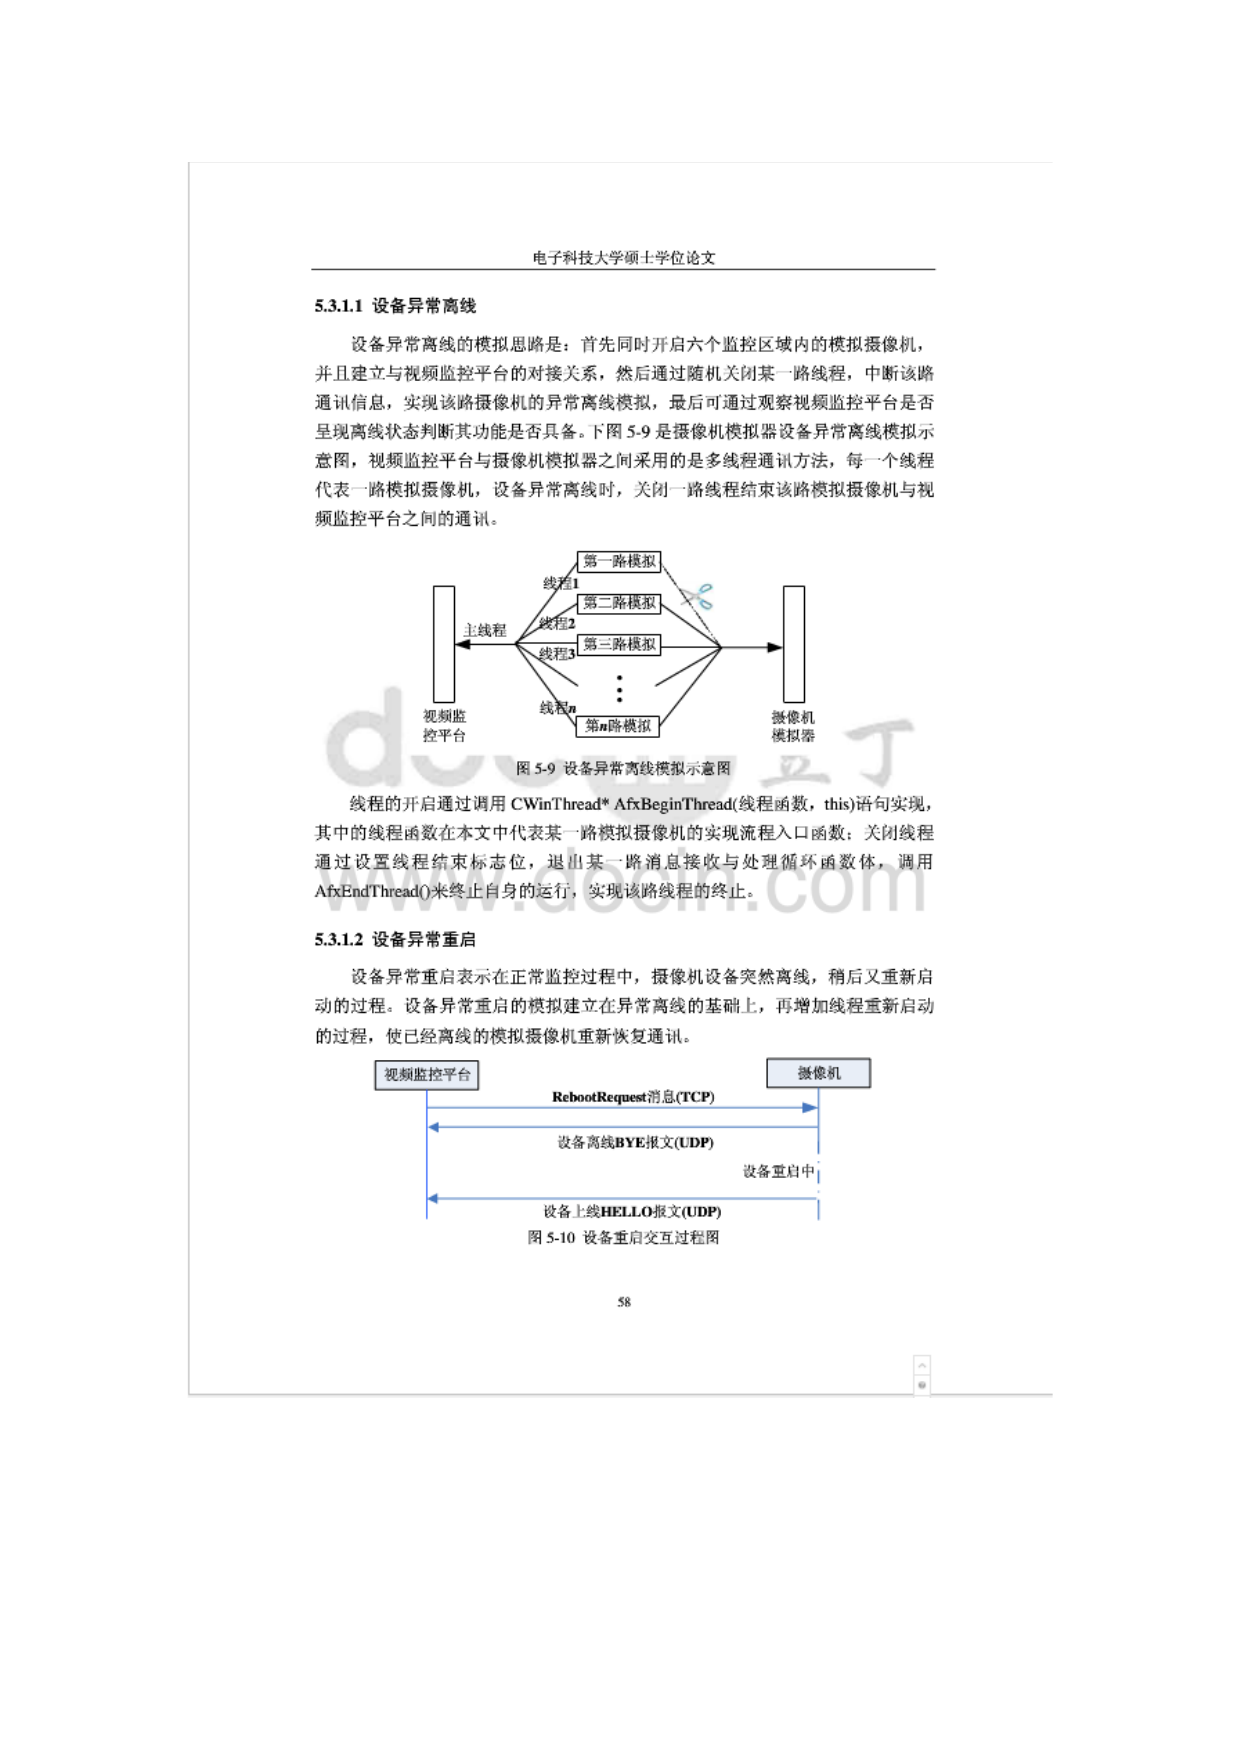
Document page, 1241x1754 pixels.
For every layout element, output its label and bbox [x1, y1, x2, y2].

picture [187, 162, 1053, 1398]
